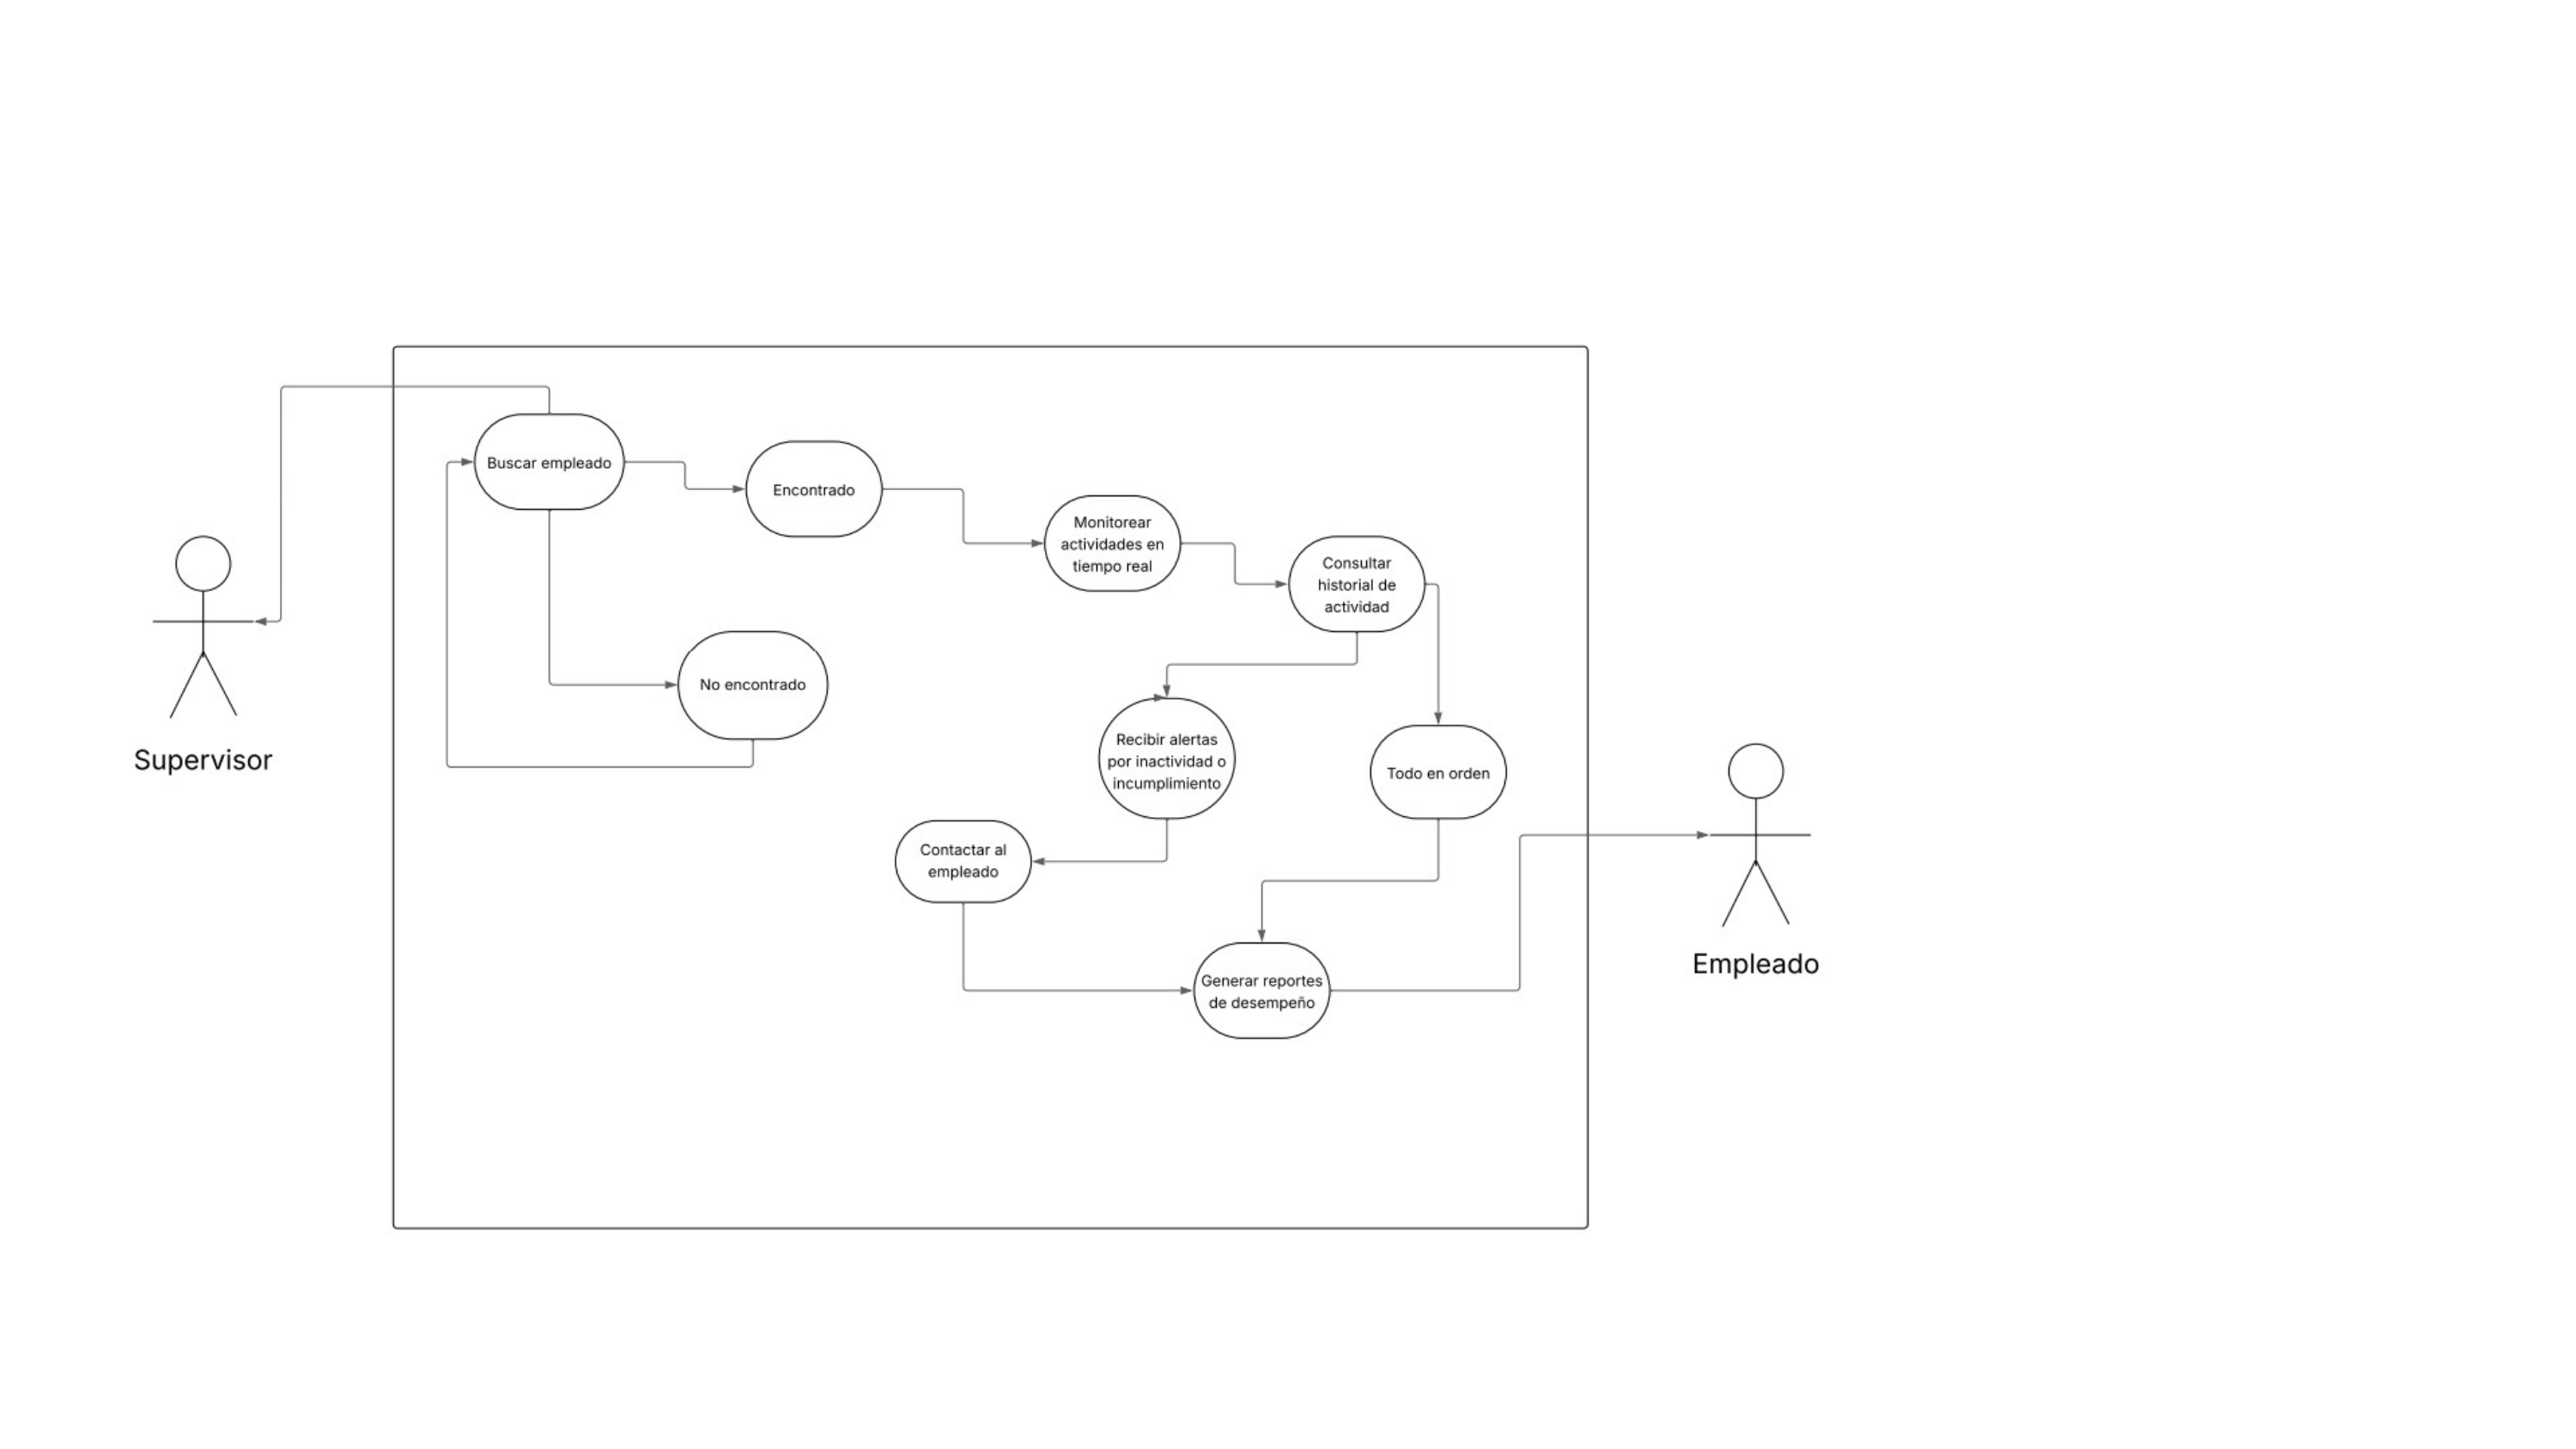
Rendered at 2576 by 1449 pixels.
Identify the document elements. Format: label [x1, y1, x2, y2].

picture [129, 324, 1981, 1266]
